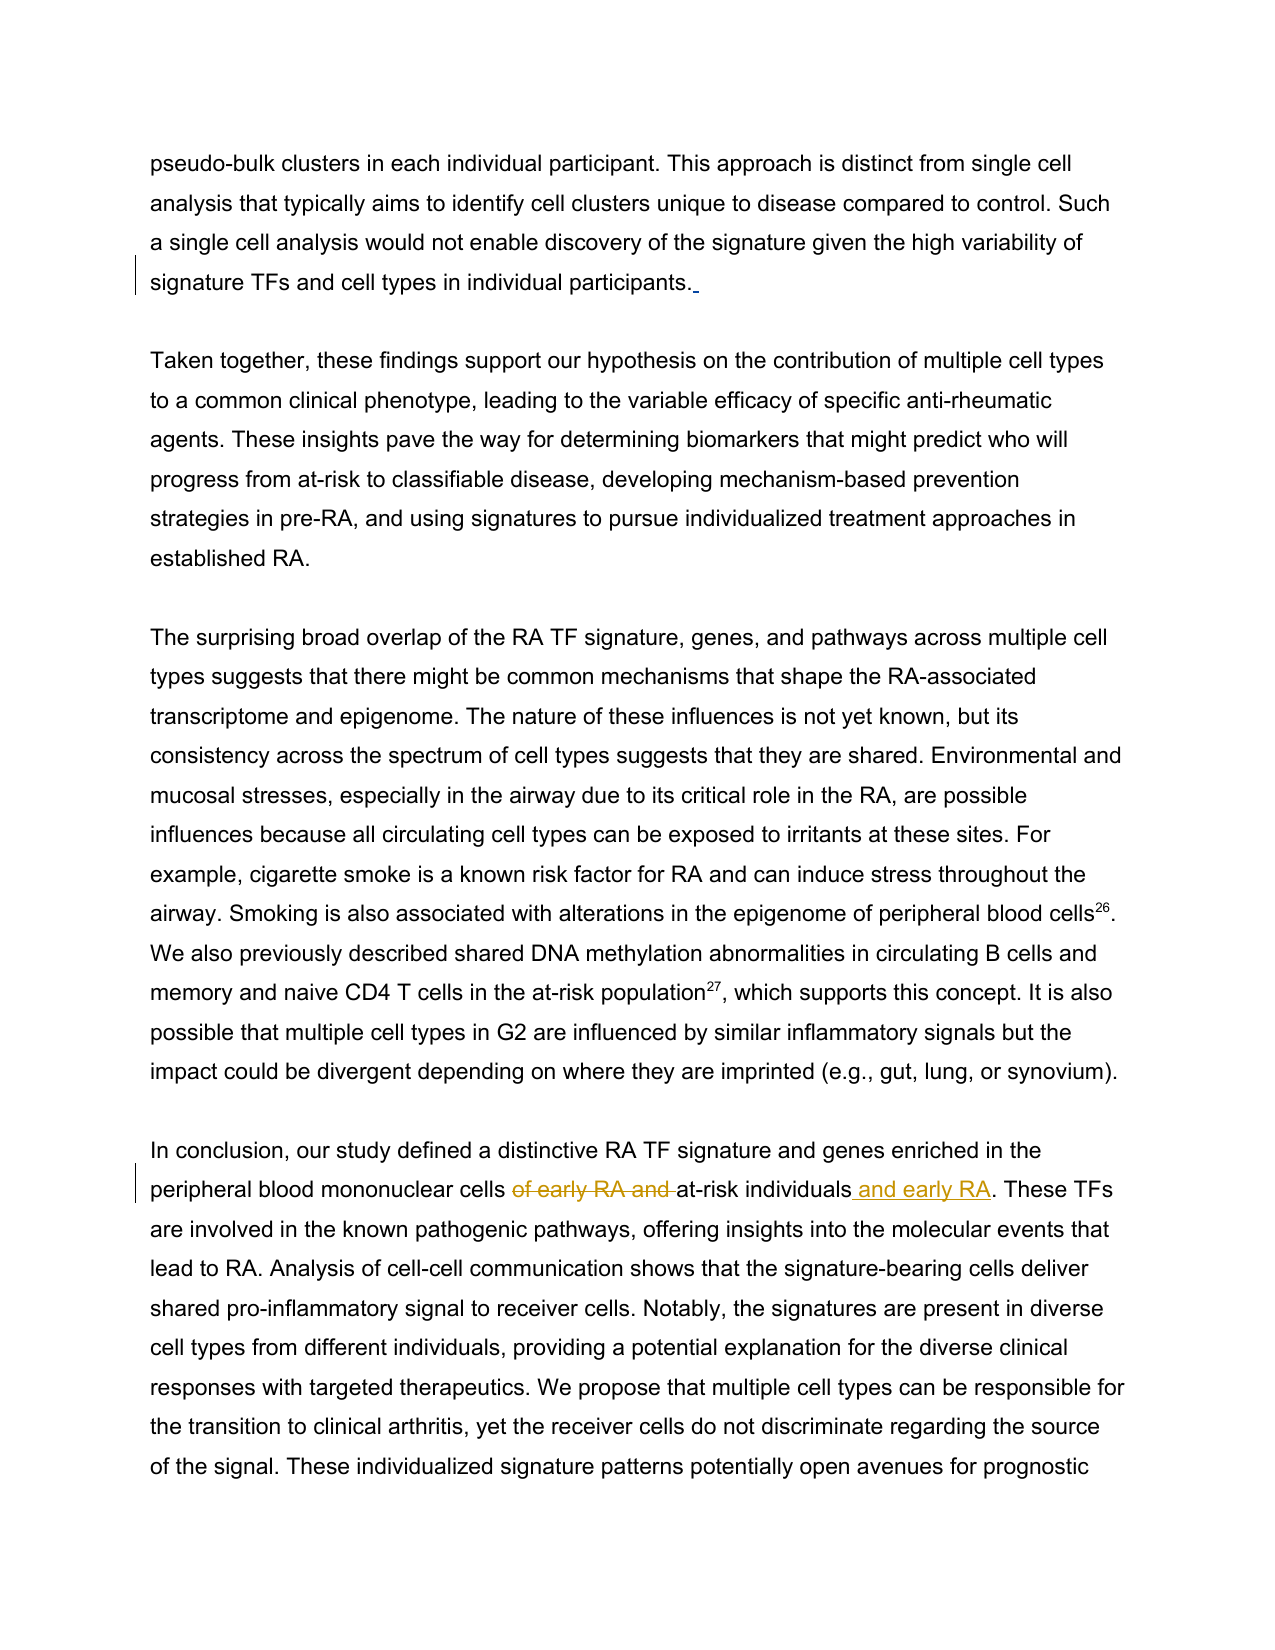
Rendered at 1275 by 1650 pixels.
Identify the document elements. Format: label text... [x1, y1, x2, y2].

text Taken together, these findings support our hypothesis on the contribution of multiple cell types to a common clinical phenotype, leading to the variable efficacy of specific anti-rheumatic agents. These insights pave the way for determining biomarkers that might predict who will progress from at-risk to classifiable disease, developing mechanism-based prevention strategies in pre-RA, and using signatures to pursue individualized treatment approaches in established RA. [150, 347, 1125, 571]
text The surprising broad overlap of the RA TF signature, genes, and pathways across multiple cell types suggests that there might be common mechanisms that shape the RA-associated transcriptome and epigenome. The nature of these influences is not yet known, but its consistency across the spectrum of cell types suggests that they are shared. Environmental and mucosal stresses, especially in the airway due to its critical role in the RA, are possible influences because all circulating cell types can be exposed to irritants at these sites. For example, cigarette smoke is a known risk factor for RA and can induce stress throughout the airway. Smoking is also associated with alterations in the epigenome of peripheral blood cells26. We also previously described shared DNA methylation abnormalities in circulating B cells and memory and naive CD4 T cells in the at-risk population27, which supports this concept. It is also possible that multiple cell types in G2 are influenced by similar inflammatory signals but the impact could be divergent depending on where they are imprinted (e.g., gut, lung, or synovium). [150, 624, 1125, 1084]
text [150, 1137, 1125, 1479]
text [150, 150, 1125, 295]
